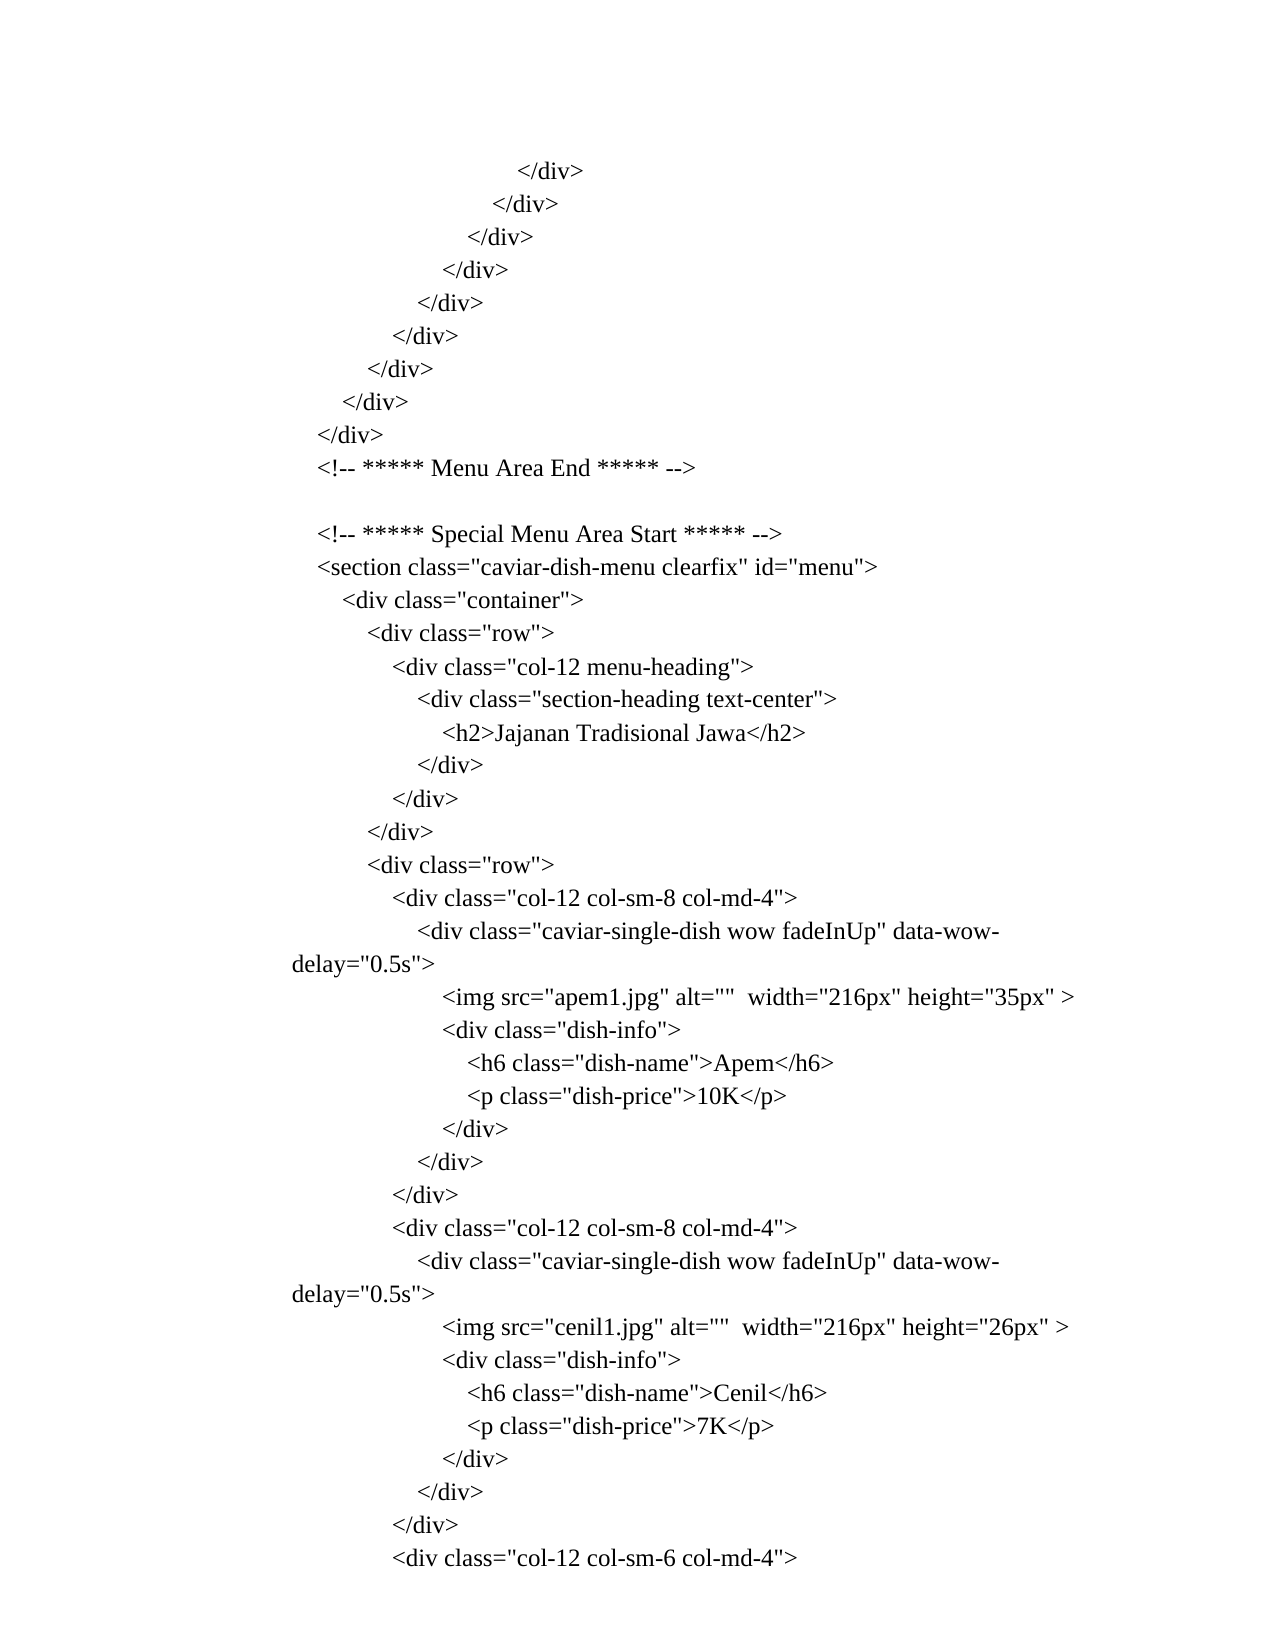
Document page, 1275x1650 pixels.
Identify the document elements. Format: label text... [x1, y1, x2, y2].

text </div> [292, 1444, 1123, 1473]
text <div class="dish-info"> [292, 1015, 1123, 1043]
text </div> [292, 222, 1123, 251]
text </div> [292, 387, 1123, 416]
text <div class="caviar-single-dish wow fadeInUp" data-wow-delay="0.5s"> [292, 916, 1123, 977]
text <div class="container"> [292, 586, 1123, 614]
text <h6 class="dish-name">Cenil</h6> [292, 1378, 1123, 1407]
text <section class="caviar-dish-menu clearfix" id="menu"> [292, 552, 1123, 581]
text <h6 class="dish-name">Apem</h6> [292, 1048, 1123, 1077]
text <div class="col-12 col-sm-6 col-md-4"> [292, 1543, 1123, 1572]
text </div> [292, 1477, 1123, 1506]
text <div class="row"> [292, 618, 1123, 647]
text <h2>Jajanan Tradisional Jawa</h2> [292, 718, 1123, 746]
text <!-- ***** Menu Area End ***** --> [292, 453, 1123, 482]
text <p class="dish-price">7K</p> [292, 1411, 1123, 1440]
text </div> [292, 288, 1123, 317]
text </div> [292, 751, 1123, 779]
text <img src="apem1.jpg" alt="" width="216px" height="35px" > [292, 982, 1123, 1011]
text <p class="dish-price">10K</p> [292, 1081, 1123, 1109]
text <div class="col-12 col-sm-8 col-md-4"> [292, 1213, 1123, 1242]
text </div> [292, 420, 1123, 449]
text <div class="dish-info"> [292, 1345, 1123, 1374]
text </div> [292, 321, 1123, 350]
text </div> [292, 784, 1123, 812]
text </div> [292, 1510, 1123, 1539]
text </div> [292, 255, 1123, 284]
text </div> [292, 189, 1123, 218]
text <div class="caviar-single-dish wow fadeInUp" data-wow-delay="0.5s"> [292, 1246, 1123, 1308]
text <div class="col-12 col-sm-8 col-md-4"> [292, 883, 1123, 911]
text </div> [292, 156, 1123, 185]
text </div> [292, 817, 1123, 845]
text <!-- ***** Special Menu Area Start ***** --> [292, 519, 1123, 548]
text </div> [292, 1114, 1123, 1143]
text </div> [292, 1180, 1123, 1209]
text </div> [292, 354, 1123, 383]
text <img src="cenil1.jpg" alt="" width="216px" height="26px" > [292, 1312, 1123, 1341]
text <div class="row"> [292, 850, 1123, 878]
text <div class="section-heading text-center"> [292, 684, 1123, 713]
text </div> [292, 1147, 1123, 1176]
text <div class="col-12 menu-heading"> [292, 652, 1123, 680]
